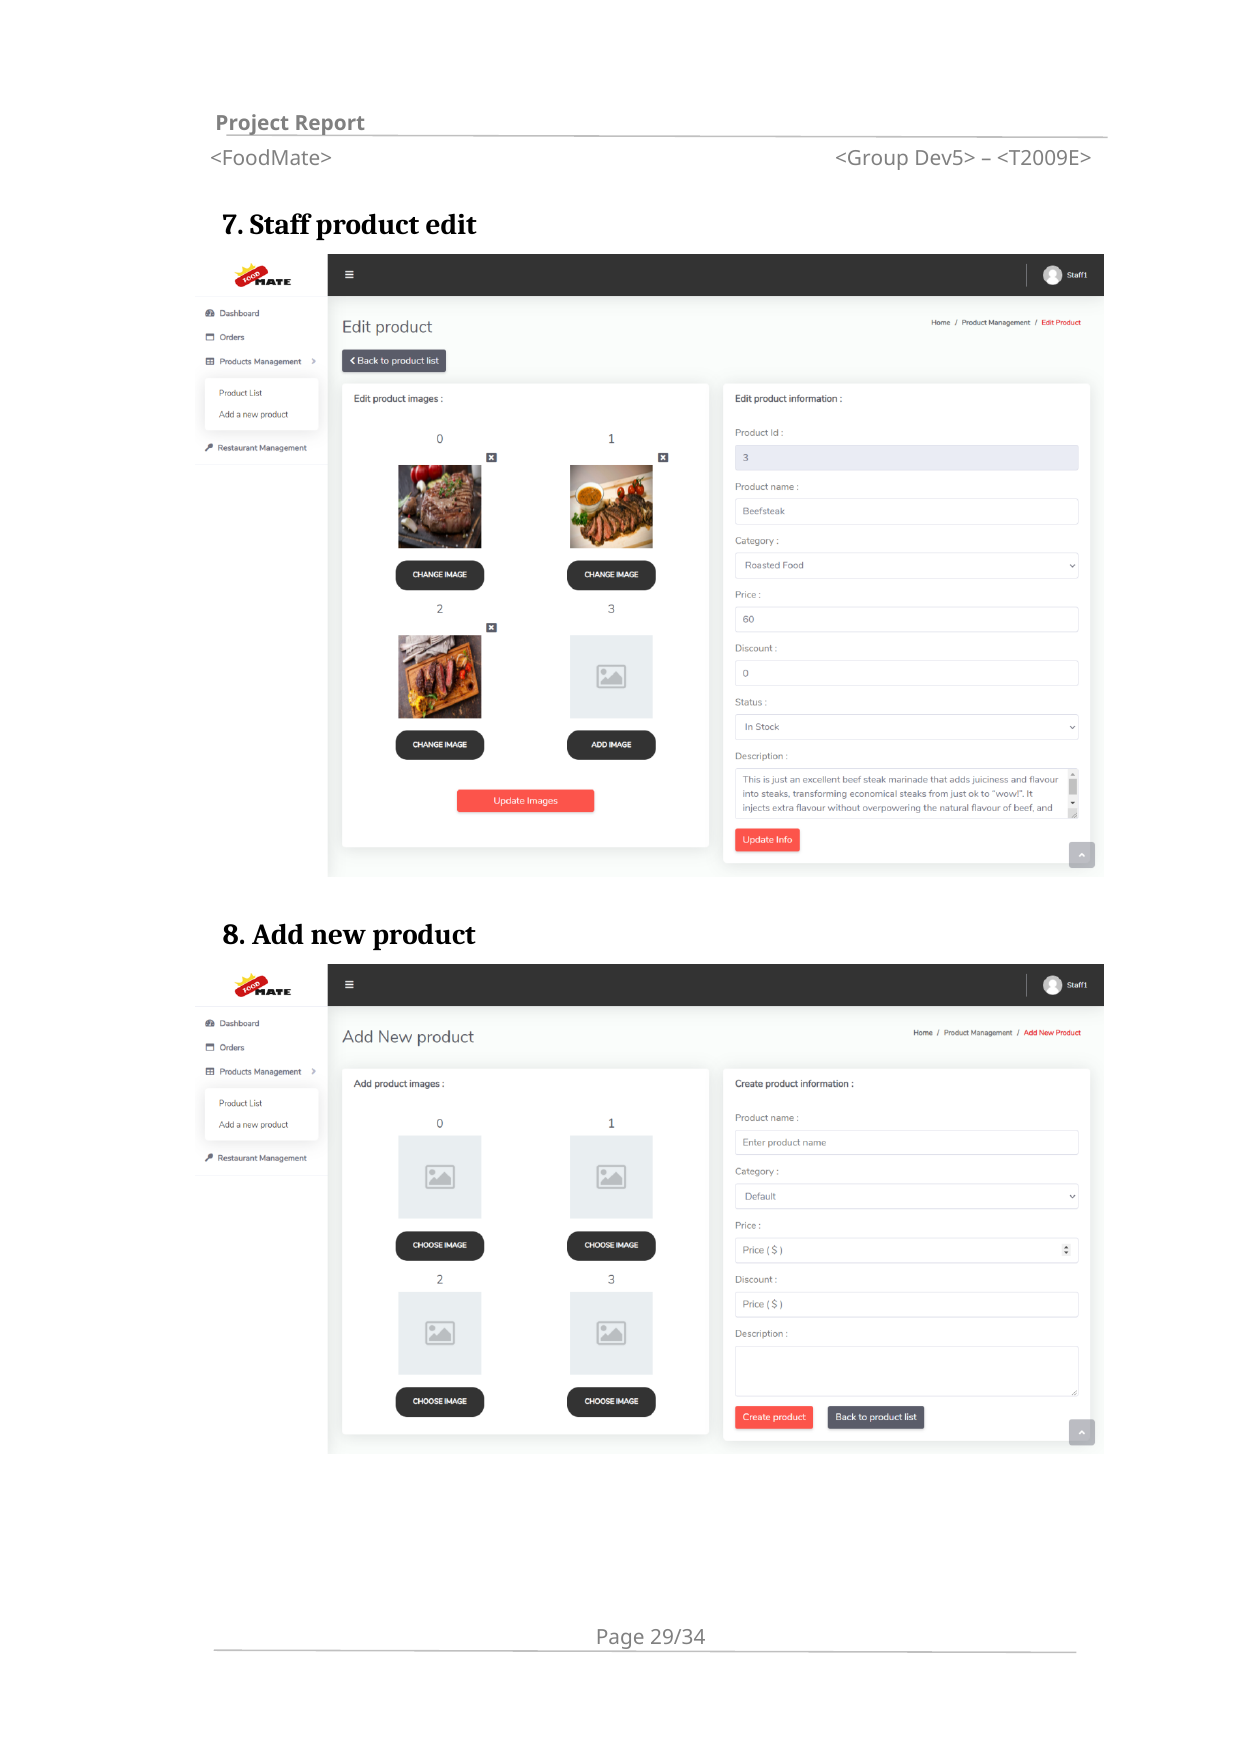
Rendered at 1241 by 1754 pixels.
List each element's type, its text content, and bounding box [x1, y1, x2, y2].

picture [195, 254, 1104, 877]
subtitle Add new product [222, 918, 1106, 952]
picture [195, 964, 1104, 1454]
subtitle Staff product edit [222, 208, 1106, 242]
